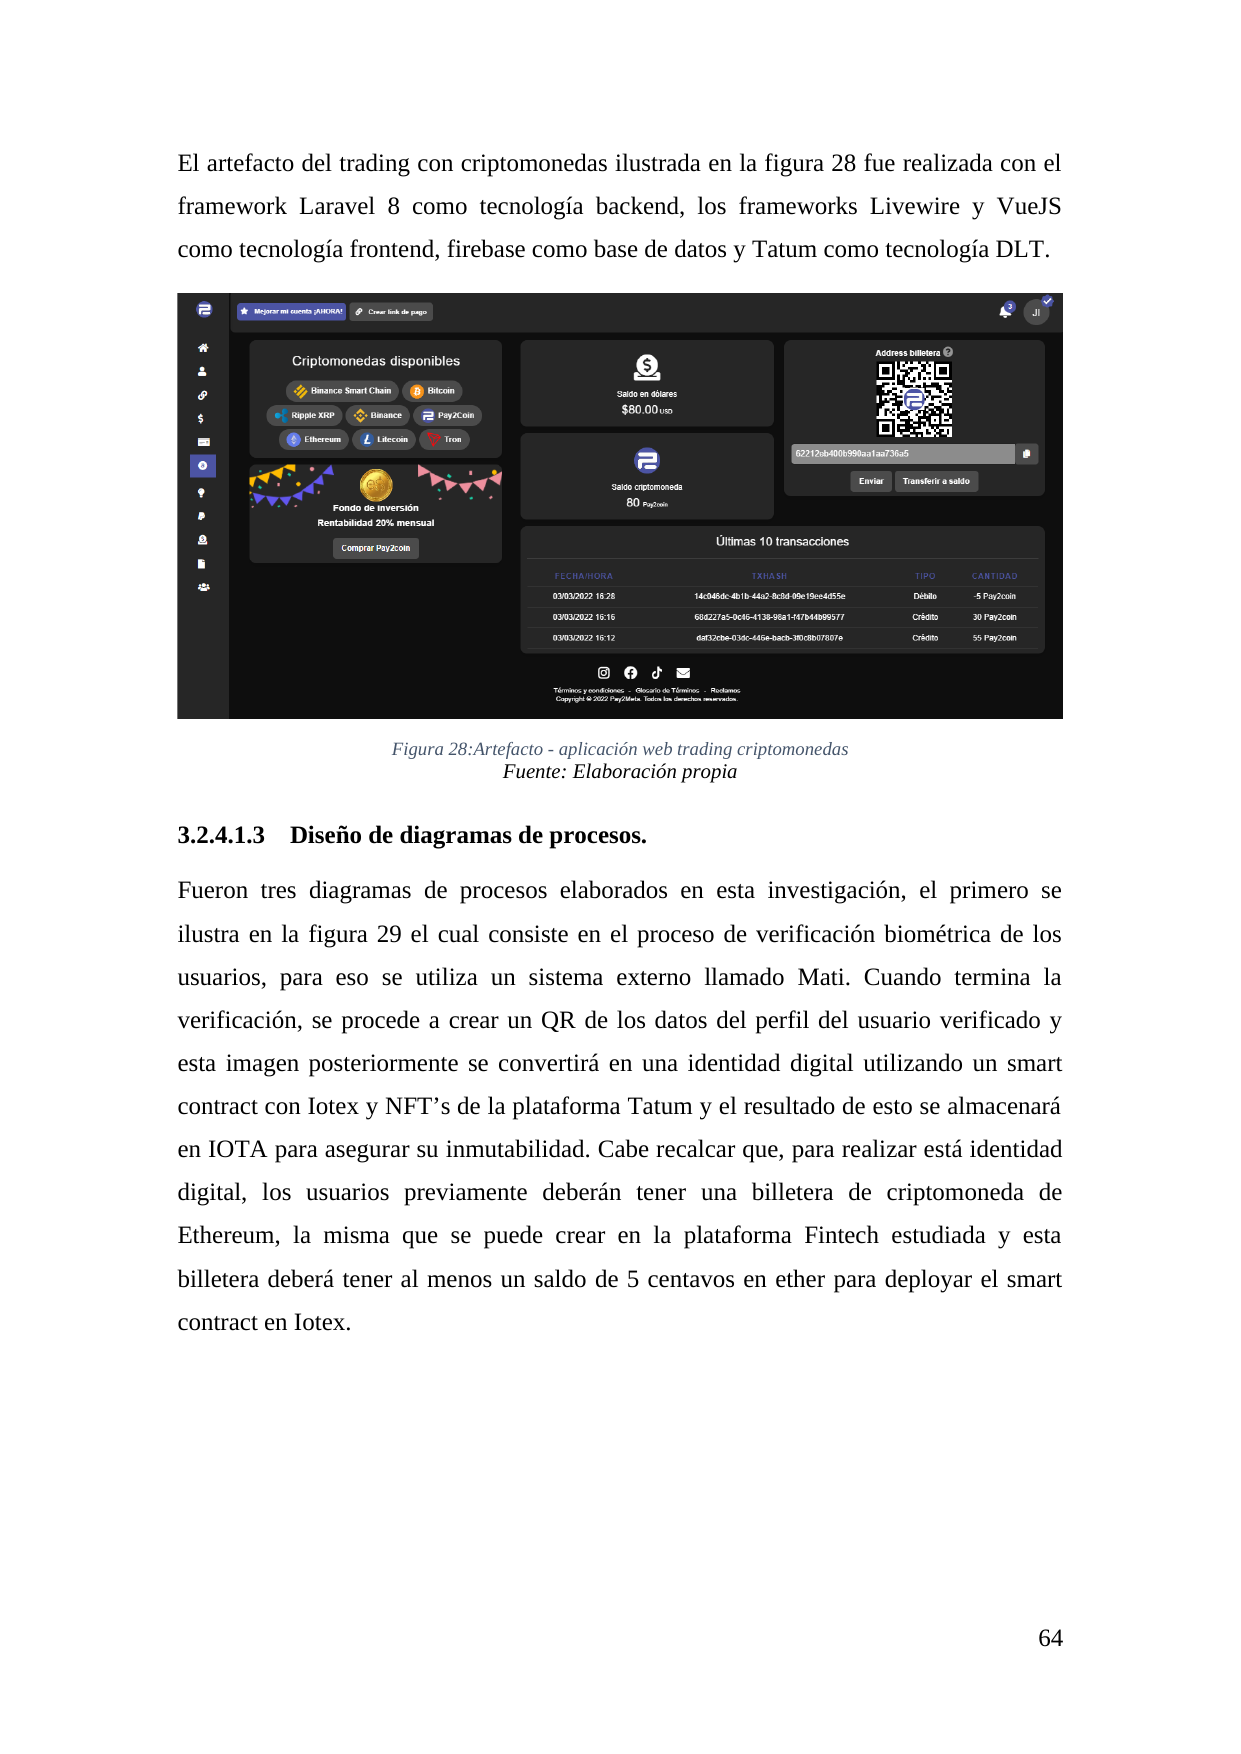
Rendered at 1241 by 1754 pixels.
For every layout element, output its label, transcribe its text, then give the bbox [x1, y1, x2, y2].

text Fuente: Elaboración propia [177, 759, 1063, 783]
text Figura :Artefacto - aplicación web trading criptomonedas [177, 738, 1063, 759]
text El artefacto del trading con criptomonedas ilustrada en la figura 28 fue realizada con el framework Laravel 8 como tecnología backend, los frameworks Livewire y VueJS como tecnología frontend, firebase como base de datos y Tatum como tecnología DLT. [177, 148, 1063, 263]
text Fueron tres diagramas de procesos elaborados en esta investigación, el primero se ilustra en la figura 29 el cual consiste en el proceso de verificación biométrica de los usuarios, para eso se utiliza un sistema externo llamado Mati. Cuando termina la verificación, se procede a crear un QR de los datos del perfil del usuario verificado y esta imagen posteriormente se convertirá en una identidad digital utilizando un smart contract con Iotex y NFT’s de la plataforma Tatum y el resultado de esto se almacenará en IOTA para asegurar su inmutabilidad. Cabe recalcar que, para realizar está identidad digital, los usuarios previamente deberán tener una billetera de criptomoneda de Ethereum, la misma que se puede crear en la plataforma Fintech estudiada y esta billetera deberá tener al menos un saldo de 5 centavos en ether para deployar el smart contract en Iotex. [177, 876, 1063, 1336]
picture [177, 293, 1063, 719]
list Diseño de diagramas de procesos. [177, 820, 1063, 849]
